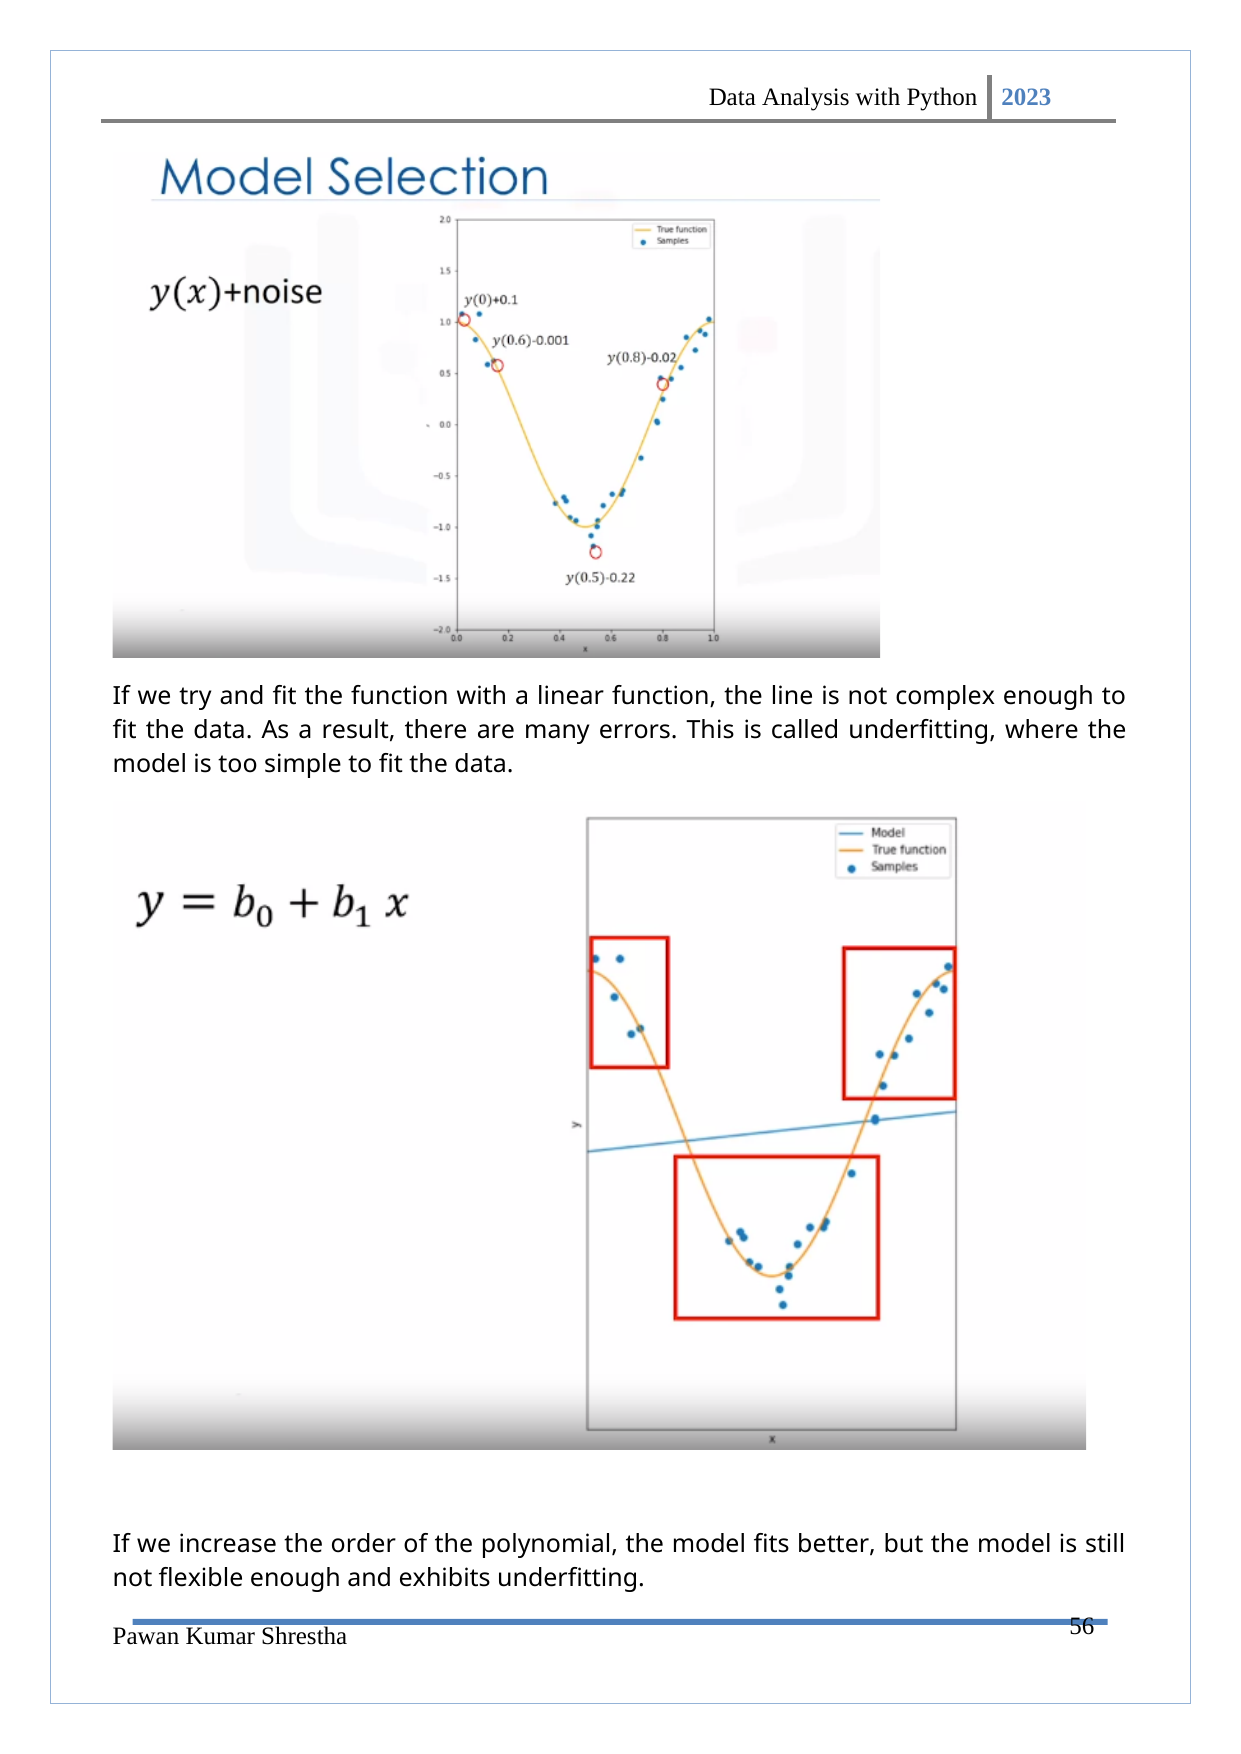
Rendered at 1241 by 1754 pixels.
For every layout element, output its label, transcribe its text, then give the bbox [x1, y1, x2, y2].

picture [112, 152, 881, 658]
text If we try and fit the function with a linear function, the line is not complex enough to fit the data. As a result, there are many errors. This is called underfitting, where the model is too simple to fit the data. [112, 678, 1128, 780]
text If we increase the order of the polynomial, the model fits better, but the model is still not flexible enough and exhibits underfitting. [112, 1525, 1128, 1593]
picture [112, 801, 1087, 1450]
